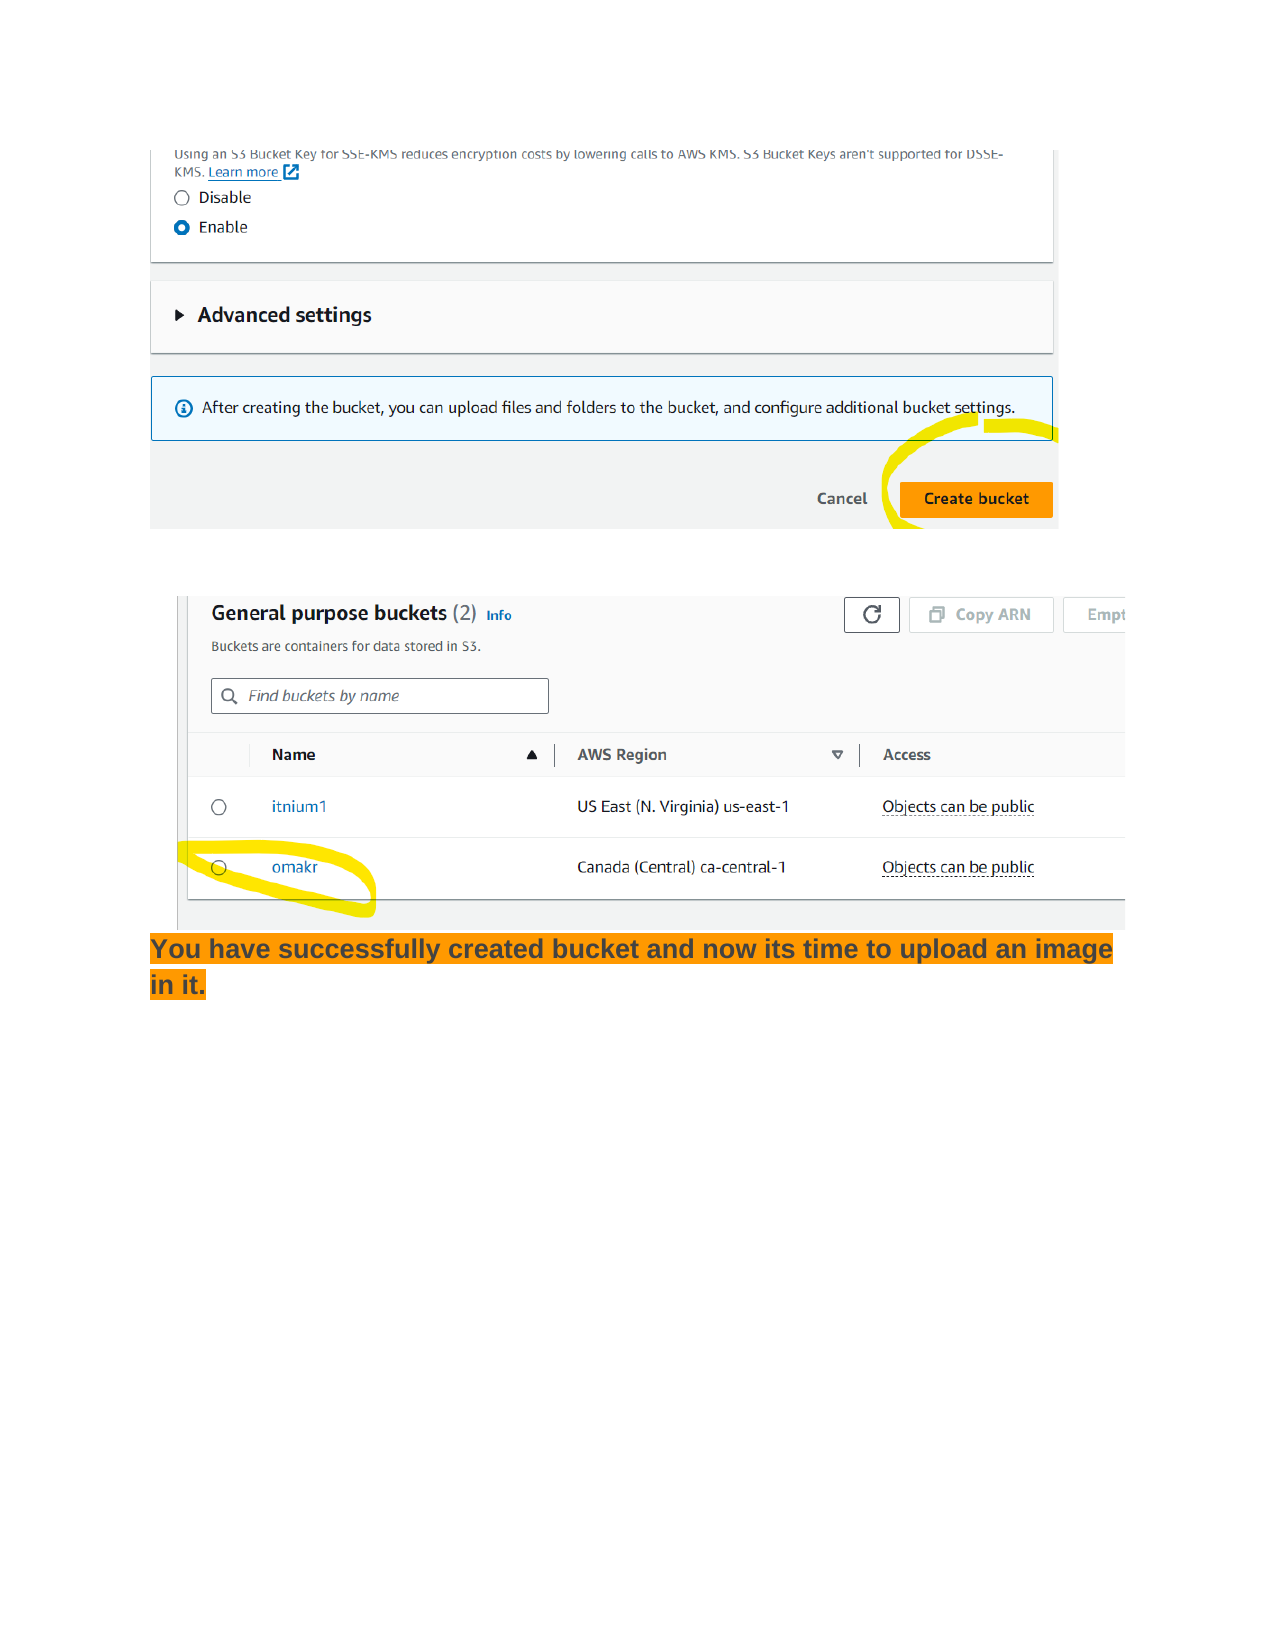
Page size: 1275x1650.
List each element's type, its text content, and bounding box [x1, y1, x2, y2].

picture [150, 150, 1125, 557]
text You have successfully created bucket and now its time to upload an image in it. [150, 933, 1125, 1000]
picture [150, 596, 1125, 930]
